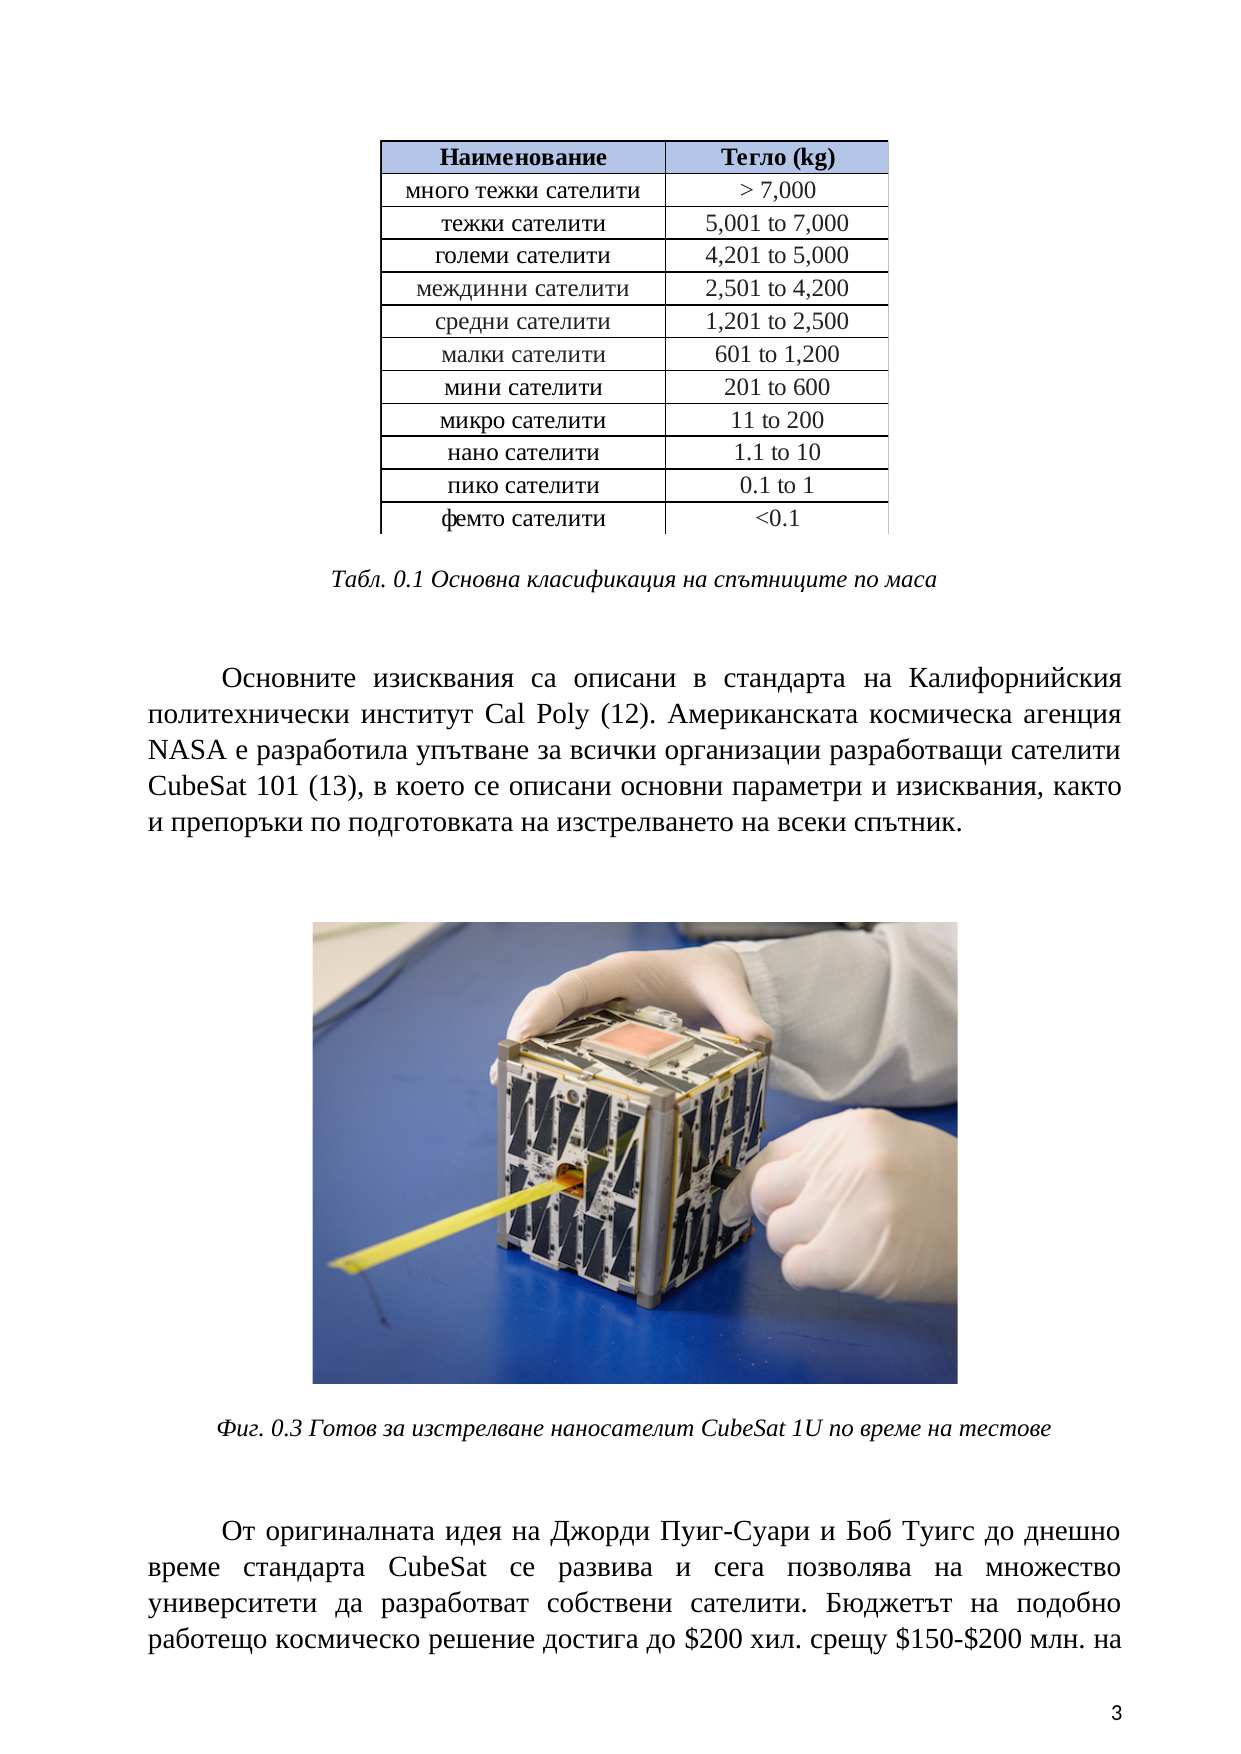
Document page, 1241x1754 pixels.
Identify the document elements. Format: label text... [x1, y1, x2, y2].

text Табл. 0.1 Основна класификация на спътниците по маса [148, 564, 1122, 593]
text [148, 1513, 1122, 1655]
picture [312, 922, 958, 1384]
text Фиг. 0.3 Готов за изстрелване наносателит CubeSat 1U по време на тестове [148, 1413, 1122, 1441]
text Основните изисквания са описани в стандарта на Калифорнийския политехнически институт Cal Poly (12). Американската космическа агенция NASA e разработила упътване за всички организации разработващи сателити CubeSat 101 (13), в което се описани основни параметри и изисквания, както и препоръки по подготовката на изстрелването на всеки спътник. [148, 660, 1122, 838]
